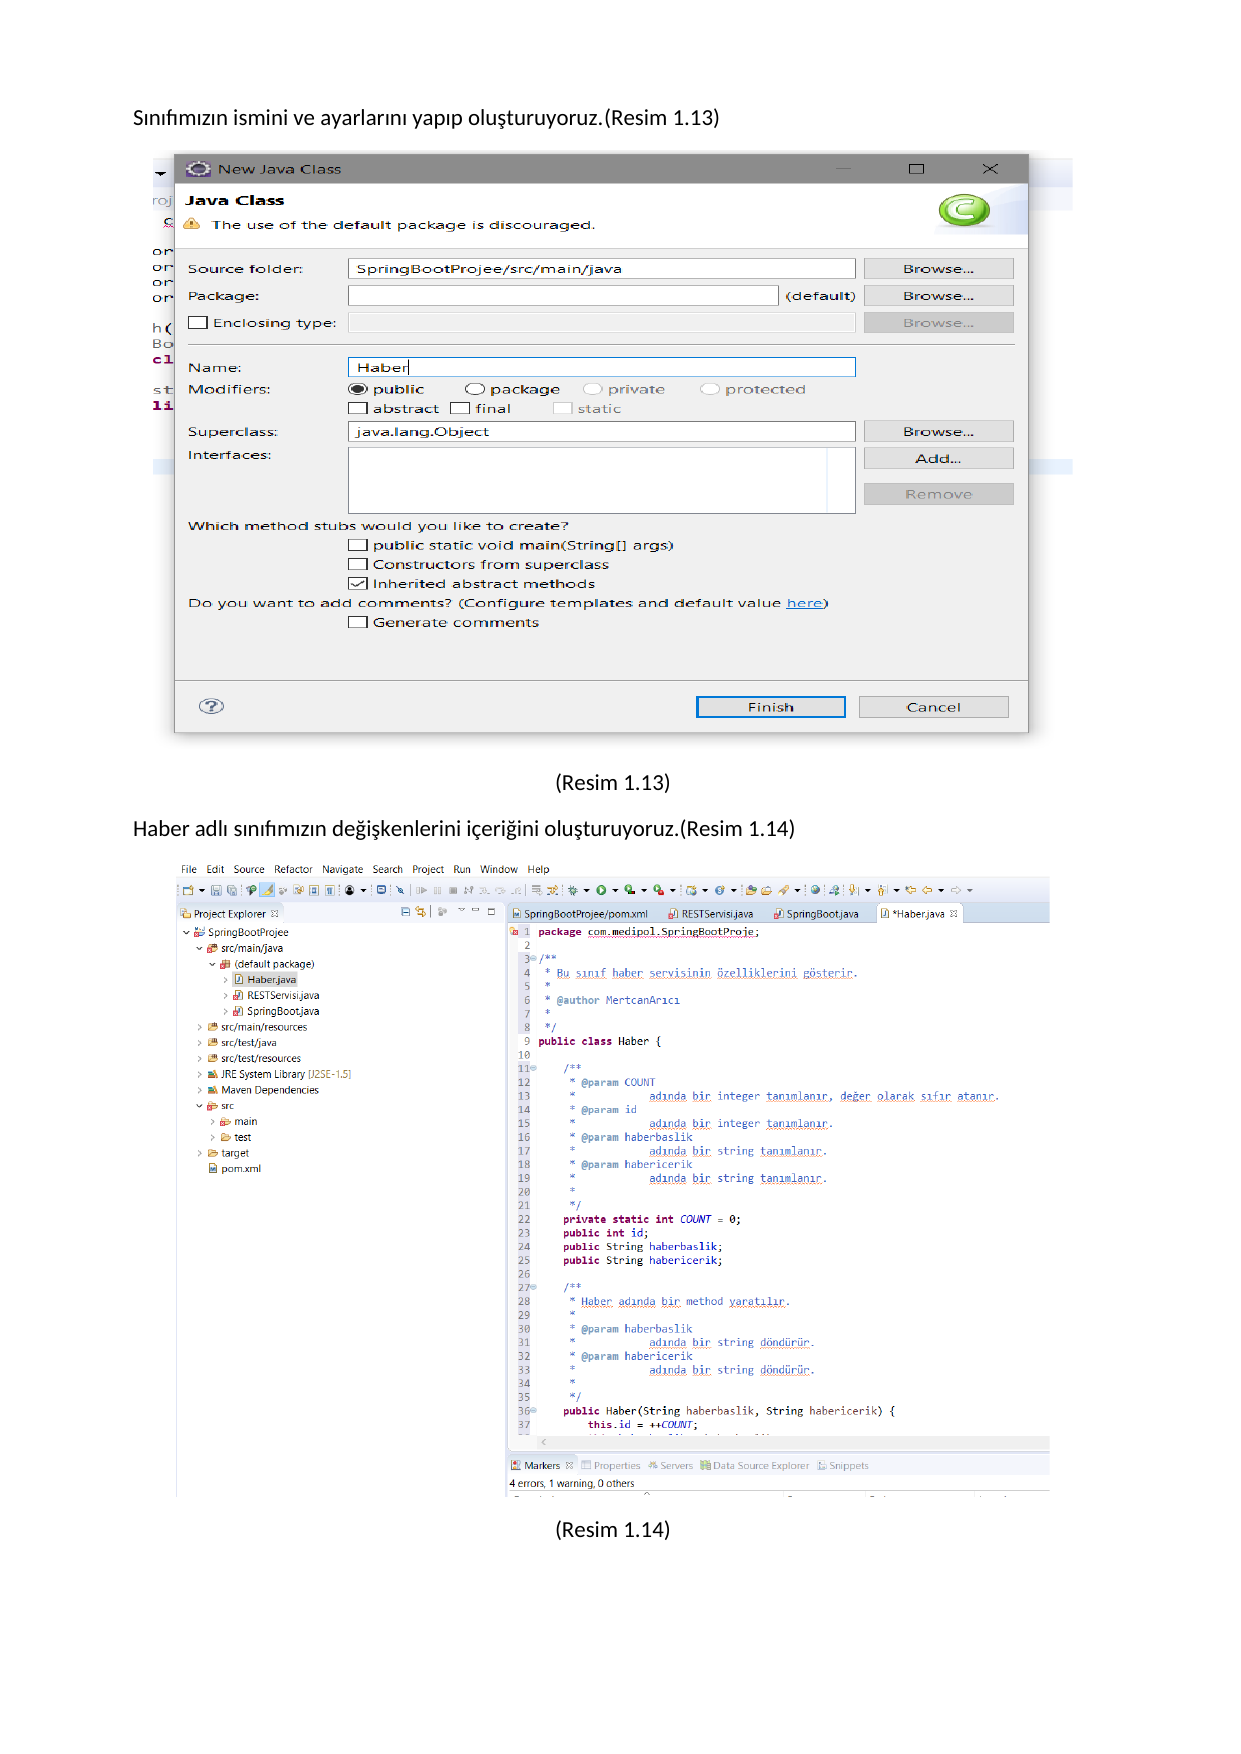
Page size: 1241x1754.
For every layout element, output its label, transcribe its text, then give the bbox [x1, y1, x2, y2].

picture [153, 150, 1073, 749]
text Sınıfımızın ismini ve ayarlarını yapıp oluşturuyoruz.(Resim 1.13) [59, 103, 1167, 131]
text (Resim 1.13) [59, 768, 1167, 796]
text (Resim 1.14) [59, 1515, 1167, 1543]
text Haber adlı sınıfımızın değişkenlerini içeriğini oluşturuyoruz.(Resim 1.14) [59, 814, 1167, 843]
picture [176, 861, 1050, 1497]
